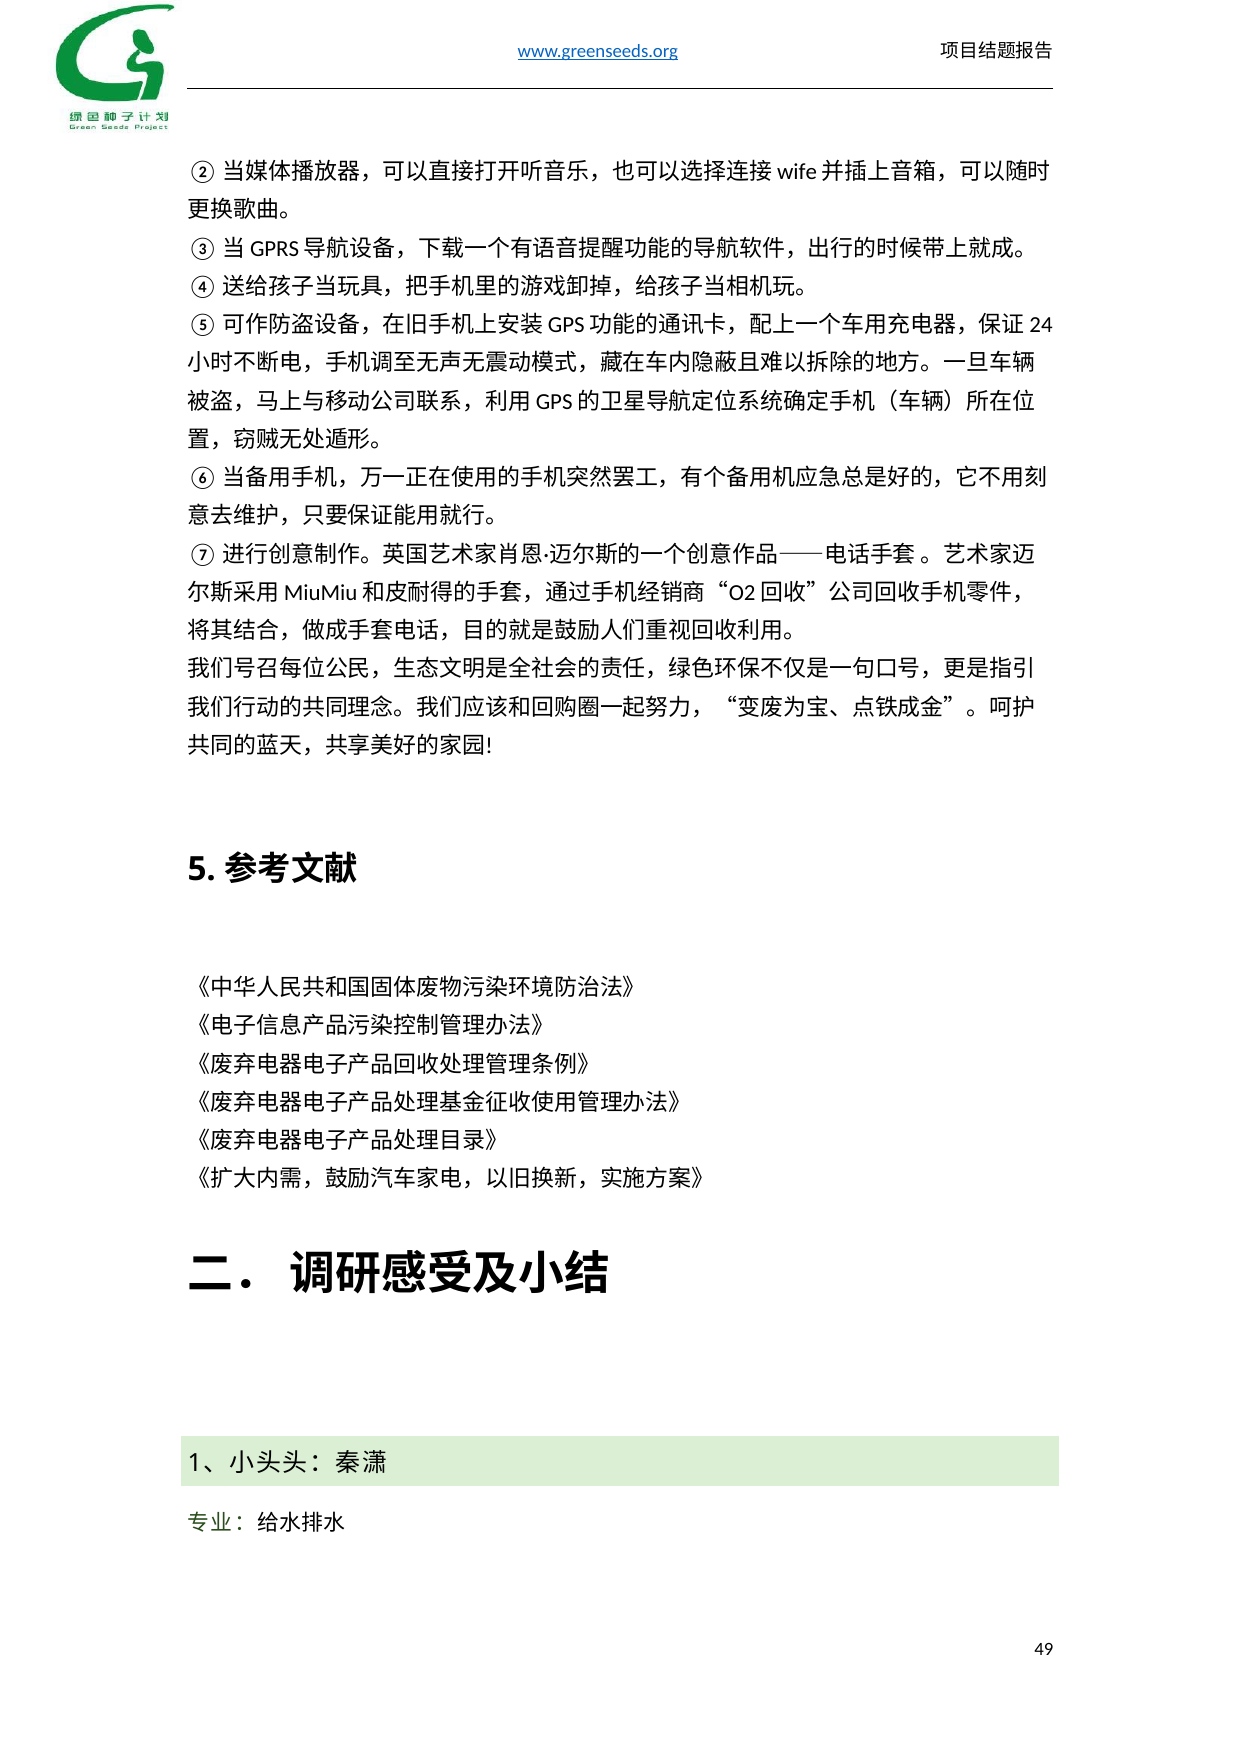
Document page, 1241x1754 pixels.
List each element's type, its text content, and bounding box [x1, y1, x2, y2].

text 《中华人民共和国固体废物污染环境防治法》 [187, 966, 1053, 1005]
text 《废弃电器电子产品处理目录》 [187, 1119, 1053, 1158]
text 《废弃电器电子产品处理基金征收使用管理办法》 [187, 1081, 1053, 1119]
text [187, 151, 1053, 648]
text 《扩大内需，鼓励汽车家电，以旧换新，实施方案》 [187, 1158, 1053, 1196]
text 《电子信息产品污染控制管理办法》 [187, 1005, 1053, 1043]
text 《废弃电器电子产品回收处理管理条例》 [187, 1043, 1053, 1081]
text 我们号召每位公民，生态文明是全社会的责任，绿色环保不仅是一句口号，更是指引我们行动的共同理念。我们应该和回购圈一起努力，“变废为宝、点铁成金”。呵护共同的蓝天，共享美好的家园! [187, 648, 1053, 801]
subtitle 5. 参考文献 [187, 828, 1053, 904]
subtitle 二． 调研感受及小结 [187, 1231, 1053, 1308]
text 1、小头头：秦潇 [187, 1442, 1053, 1480]
text 专业：给水排水 [187, 1502, 1053, 1540]
picture [47, 0, 188, 134]
